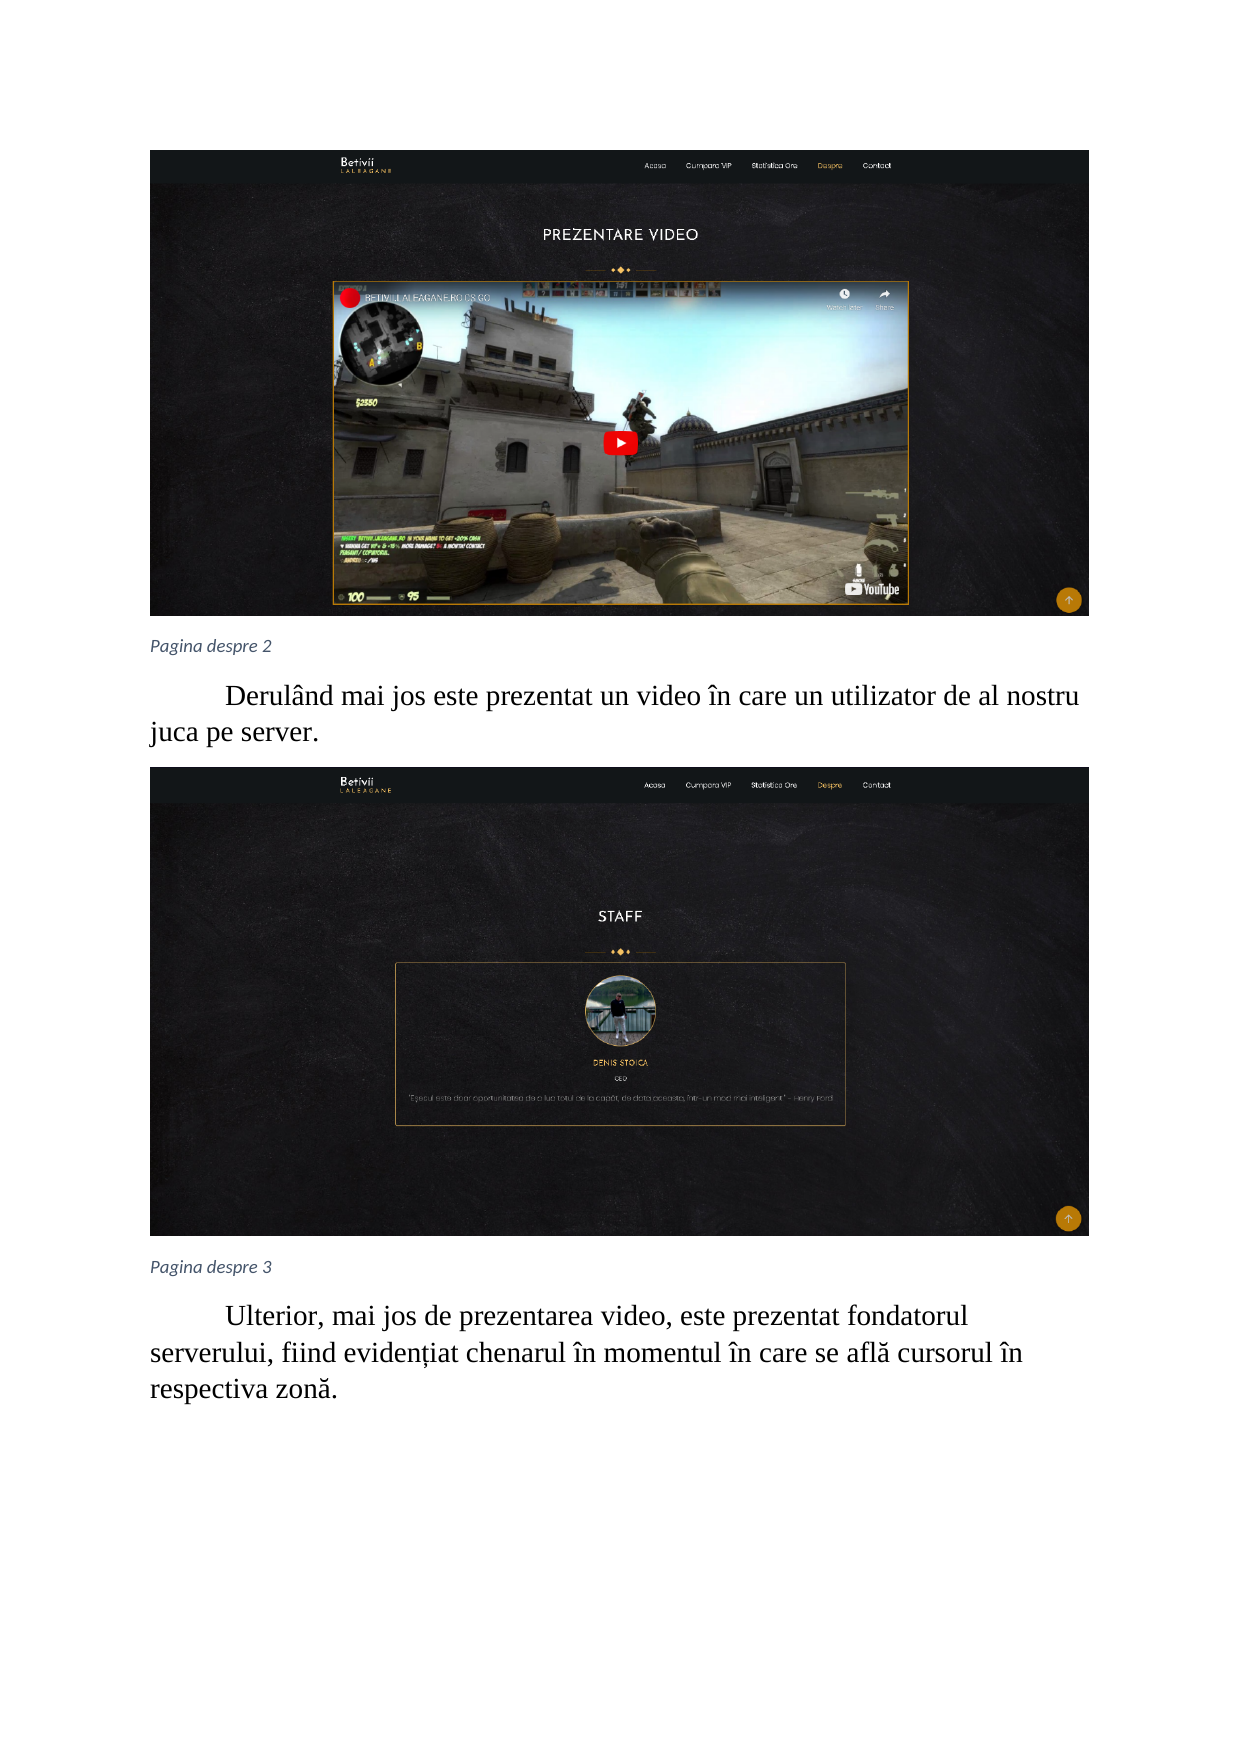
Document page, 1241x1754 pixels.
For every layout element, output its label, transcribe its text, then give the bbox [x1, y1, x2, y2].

picture [150, 767, 1089, 1236]
text Derulând mai jos este prezentat un video în care un utilizator de al nostru juca pe server. [150, 678, 1090, 748]
picture [150, 150, 1089, 616]
text Ulterior, mai jos de prezentarea video, este prezentat fondatorul serverului, fiind evidențiat chenarul în momentul în care se află cursorul în respectiva zonă. [150, 1298, 1090, 1404]
